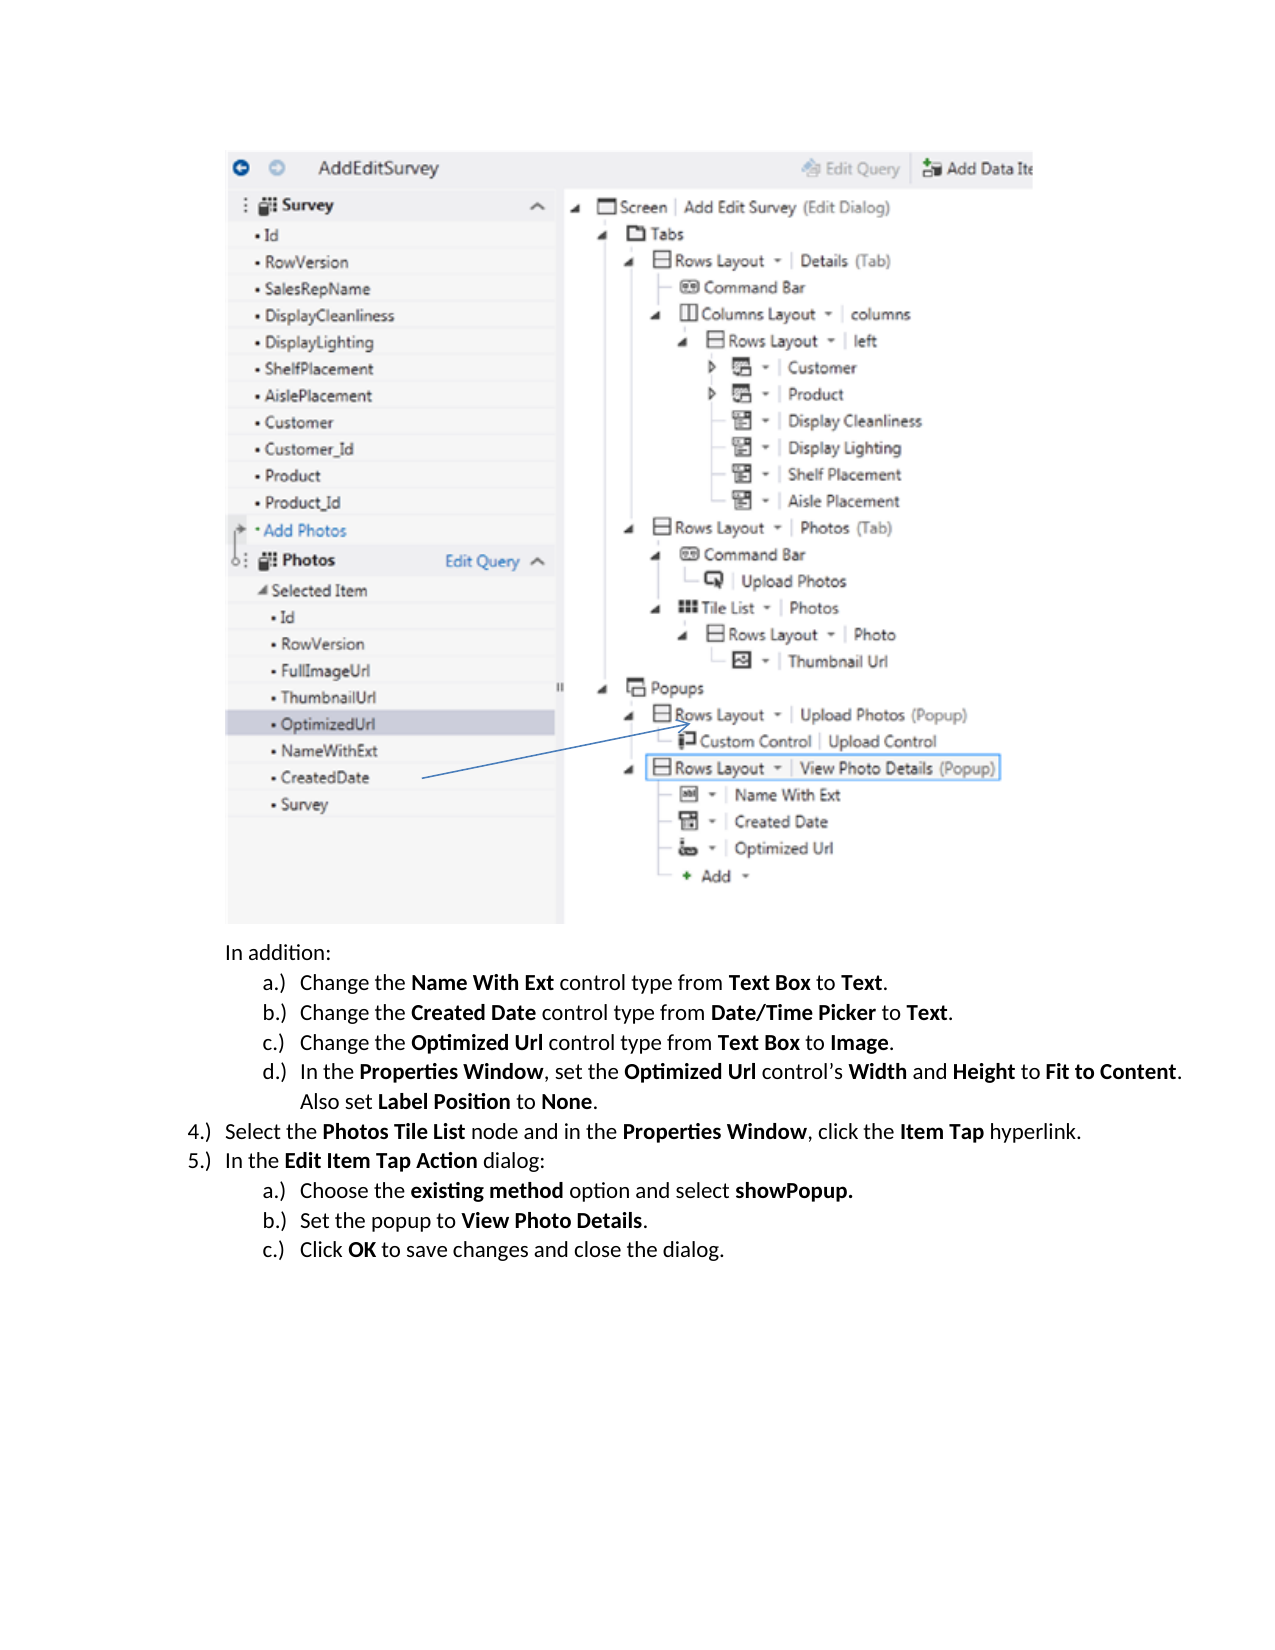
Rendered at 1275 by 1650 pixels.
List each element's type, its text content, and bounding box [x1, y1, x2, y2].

picture [225, 150, 1033, 924]
list Select the Photos Tile List node and in the Properties Window, click the Item Tap hyperlink. [187, 1117, 1200, 1145]
list Change the Optimized Url control type from Text Box to Image. [262, 1028, 1200, 1056]
list In addition: [225, 938, 1200, 966]
list Choose the existing method option and select showPopup. [262, 1176, 1200, 1204]
list Click OK to save changes and close the dialog. [262, 1236, 1200, 1264]
list Change the Created Date control type from Date/Time Picker to Text. [262, 998, 1200, 1026]
list In the Properties Window, set the Optimized Url control’s Width and Height to Fit to Content. Also set Label Position to None. [262, 1057, 1200, 1115]
list Set the popup to View Photo Details. [262, 1206, 1200, 1234]
list In the Edit Item Tap Action dialog: [187, 1147, 1200, 1174]
list Change the Name With Ext control type from Text Box to Text. [262, 968, 1200, 996]
